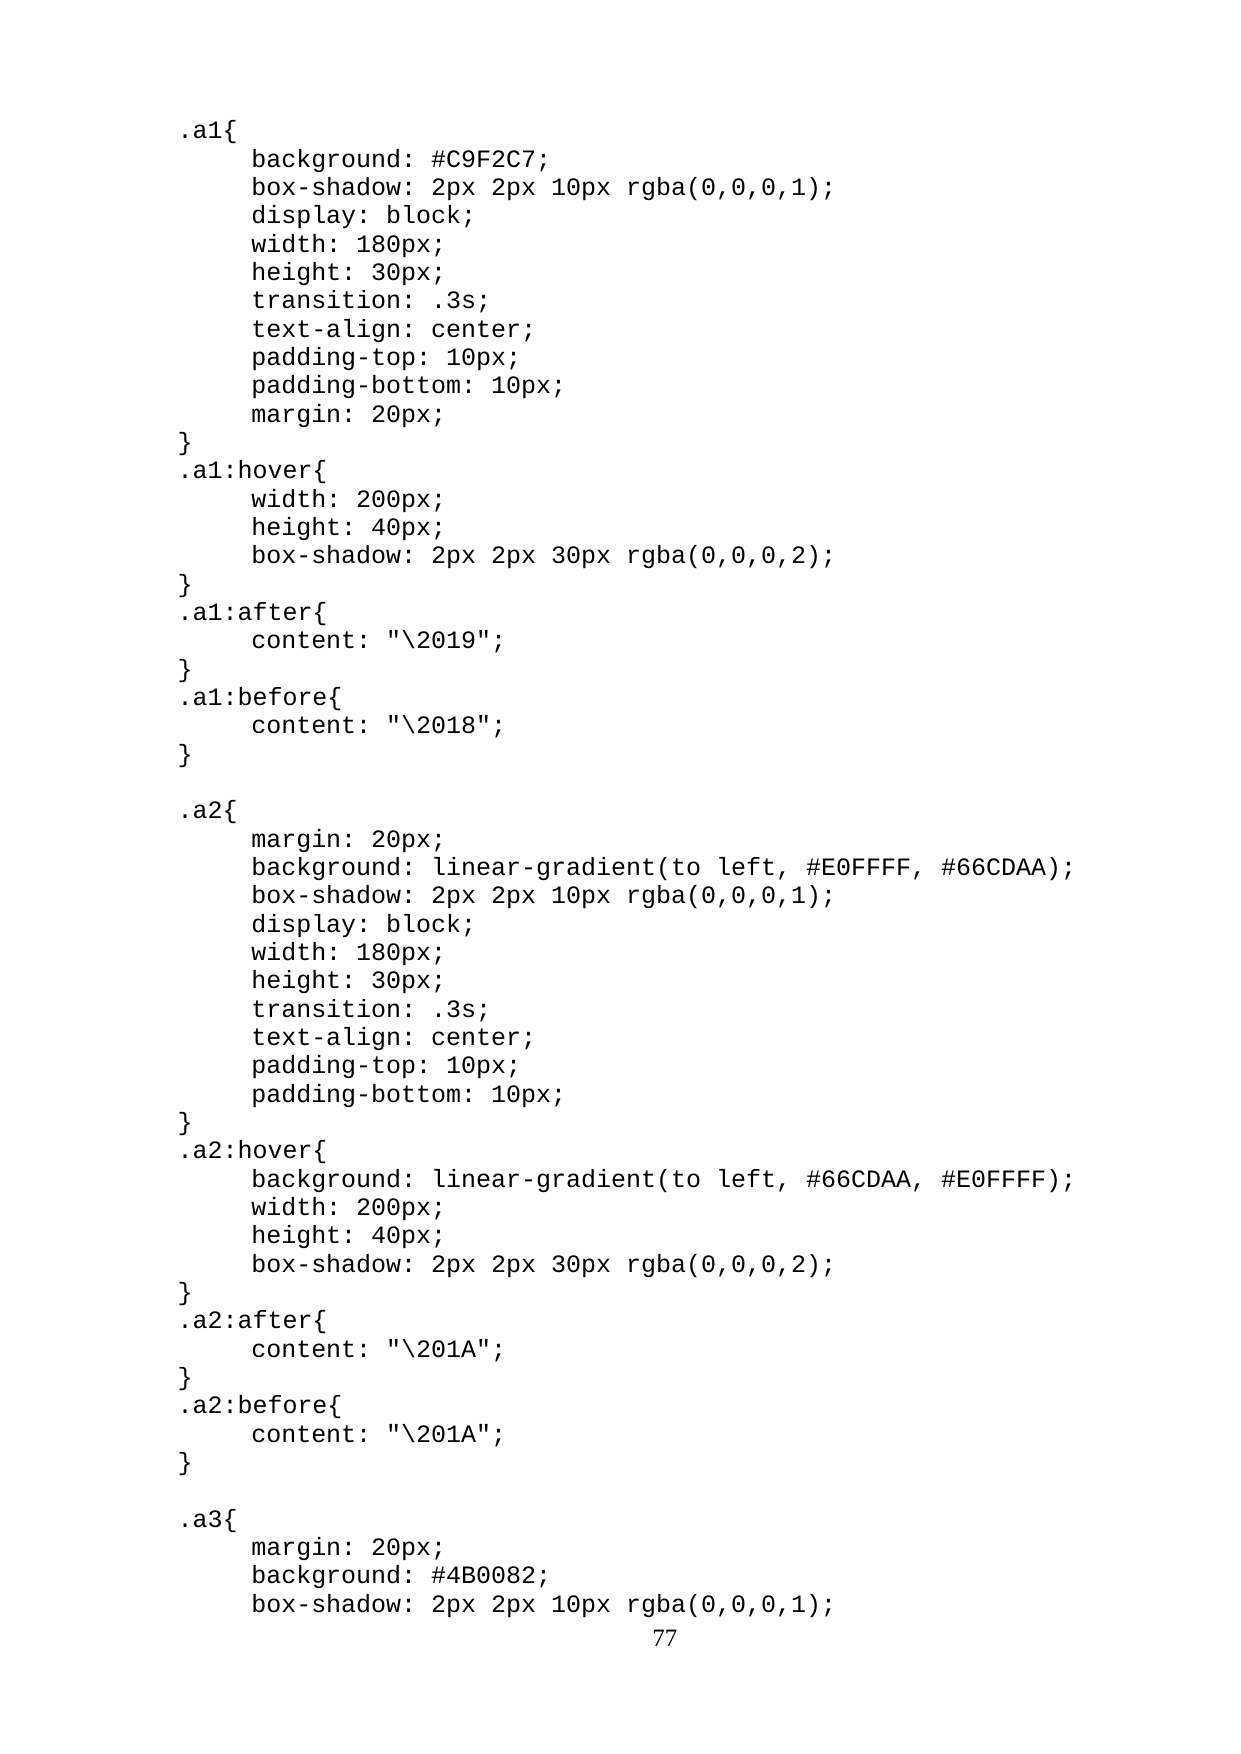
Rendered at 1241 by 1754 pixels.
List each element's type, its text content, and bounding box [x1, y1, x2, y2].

text .a1:after{ [177, 600, 1152, 628]
text background: #C9F2C7; [177, 146, 1152, 175]
text .a3{ [177, 1506, 1152, 1535]
text padding-top: 10px; [177, 1053, 1152, 1081]
text height: 30px; [177, 968, 1152, 996]
text .a1{ [177, 118, 1152, 146]
text } [177, 1110, 1152, 1138]
text } [177, 571, 1152, 600]
text width: 180px; [177, 940, 1152, 968]
text content: "\201A"; [177, 1421, 1152, 1450]
text box-shadow: 2px 2px 30px rgba(0,0,0,2); [177, 543, 1152, 571]
text content: "\2018"; [177, 713, 1152, 741]
text display: block; [177, 911, 1152, 940]
text } [177, 430, 1152, 458]
text transition: .3s; [177, 288, 1152, 316]
text .a2:after{ [177, 1308, 1152, 1336]
text padding-bottom: 10px; [177, 373, 1152, 401]
text width: 200px; [177, 1195, 1152, 1223]
text background: #4B0082; [177, 1563, 1152, 1591]
text .a2{ [177, 798, 1152, 826]
text text-align: center; [177, 316, 1152, 345]
text transition: .3s; [177, 996, 1152, 1025]
text .a1:hover{ [177, 458, 1152, 486]
text box-shadow: 2px 2px 10px rgba(0,0,0,1); [177, 883, 1152, 911]
text padding-top: 10px; [177, 345, 1152, 373]
text width: 180px; [177, 231, 1152, 260]
text } [177, 1450, 1152, 1478]
text box-shadow: 2px 2px 10px rgba(0,0,0,1); [177, 175, 1152, 203]
text .a2:hover{ [177, 1138, 1152, 1166]
text margin: 20px; [177, 1535, 1152, 1563]
text height: 30px; [177, 260, 1152, 288]
text margin: 20px; [177, 826, 1152, 855]
text width: 200px; [177, 486, 1152, 515]
text } [177, 656, 1152, 685]
text margin: 20px; [177, 401, 1152, 430]
text .a2:before{ [177, 1393, 1152, 1421]
text text-align: center; [177, 1025, 1152, 1053]
text .a1:before{ [177, 685, 1152, 713]
text } [177, 741, 1152, 770]
text box-shadow: 2px 2px 30px rgba(0,0,0,2); [177, 1251, 1152, 1280]
text content: "\2019"; [177, 628, 1152, 656]
text height: 40px; [177, 515, 1152, 543]
text background: linear-gradient(to left, #E0FFFF, #66CDAA); [177, 855, 1152, 883]
text } [177, 1280, 1152, 1308]
text content: "\201A"; [177, 1336, 1152, 1365]
text padding-bottom: 10px; [177, 1081, 1152, 1110]
text } [177, 1365, 1152, 1393]
text display: block; [177, 203, 1152, 231]
text background: linear-gradient(to left, #66CDAA, #E0FFFF); [177, 1166, 1152, 1195]
text height: 40px; [177, 1223, 1152, 1251]
text box-shadow: 2px 2px 10px rgba(0,0,0,1); [177, 1591, 1152, 1620]
